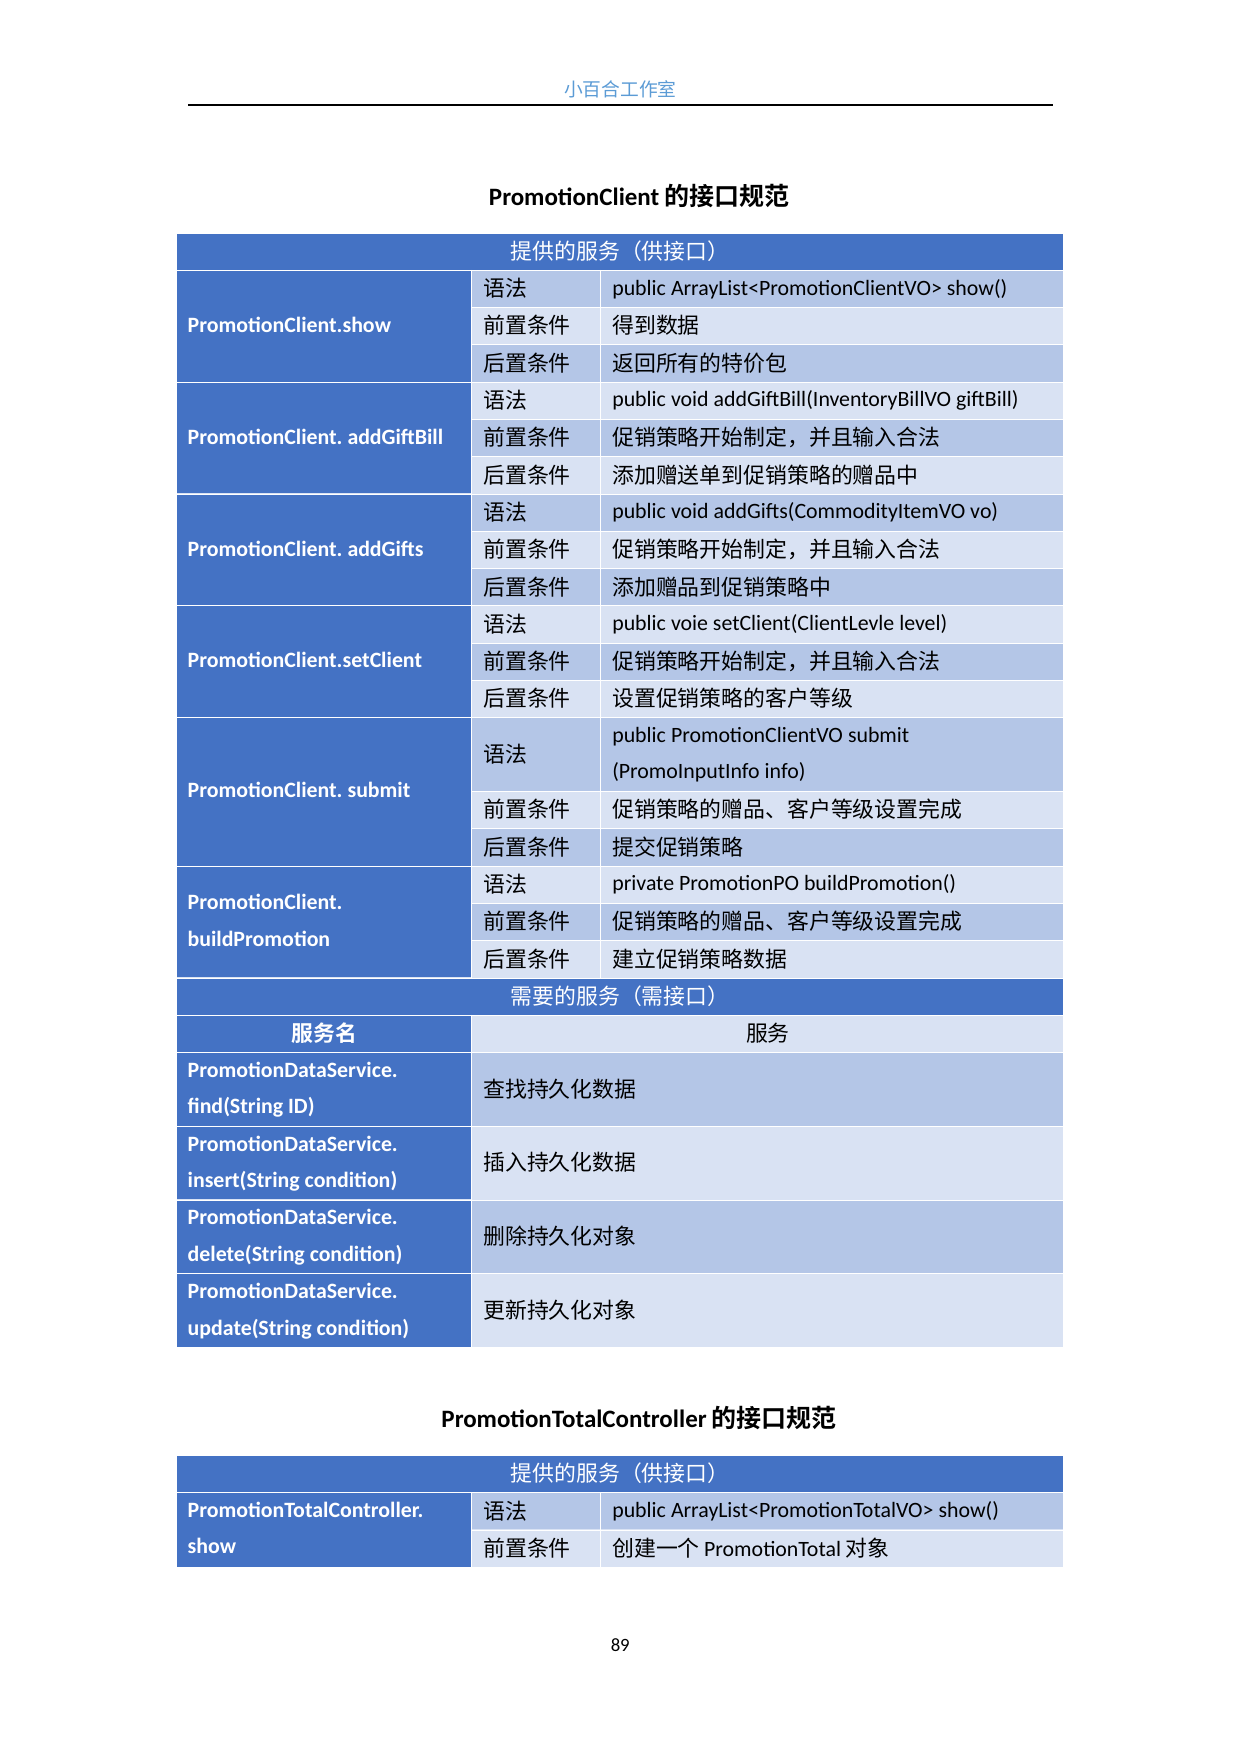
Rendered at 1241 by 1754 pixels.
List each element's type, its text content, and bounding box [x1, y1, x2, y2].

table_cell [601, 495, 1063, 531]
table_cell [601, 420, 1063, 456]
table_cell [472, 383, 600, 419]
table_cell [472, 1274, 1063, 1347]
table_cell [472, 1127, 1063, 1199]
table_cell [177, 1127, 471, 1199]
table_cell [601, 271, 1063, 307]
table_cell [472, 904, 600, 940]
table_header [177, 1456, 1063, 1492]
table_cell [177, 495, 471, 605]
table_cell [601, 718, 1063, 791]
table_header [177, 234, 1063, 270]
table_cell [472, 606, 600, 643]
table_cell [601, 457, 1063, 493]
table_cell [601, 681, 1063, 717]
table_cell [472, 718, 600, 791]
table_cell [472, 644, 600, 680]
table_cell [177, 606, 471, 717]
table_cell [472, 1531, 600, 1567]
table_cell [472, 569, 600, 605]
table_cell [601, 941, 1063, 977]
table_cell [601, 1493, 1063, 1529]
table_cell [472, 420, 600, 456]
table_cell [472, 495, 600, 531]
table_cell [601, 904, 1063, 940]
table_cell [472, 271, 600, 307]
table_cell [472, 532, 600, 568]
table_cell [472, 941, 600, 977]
list PromotionTotalController的接口规范 [225, 1384, 1053, 1449]
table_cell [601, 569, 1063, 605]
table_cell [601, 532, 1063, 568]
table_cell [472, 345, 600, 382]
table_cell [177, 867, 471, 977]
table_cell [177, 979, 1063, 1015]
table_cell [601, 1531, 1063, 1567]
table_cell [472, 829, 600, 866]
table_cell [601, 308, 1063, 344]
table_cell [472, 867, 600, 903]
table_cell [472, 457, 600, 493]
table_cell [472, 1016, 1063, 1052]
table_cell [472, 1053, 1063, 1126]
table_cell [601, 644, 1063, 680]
list PromotionClient的接口规范 [225, 162, 1053, 227]
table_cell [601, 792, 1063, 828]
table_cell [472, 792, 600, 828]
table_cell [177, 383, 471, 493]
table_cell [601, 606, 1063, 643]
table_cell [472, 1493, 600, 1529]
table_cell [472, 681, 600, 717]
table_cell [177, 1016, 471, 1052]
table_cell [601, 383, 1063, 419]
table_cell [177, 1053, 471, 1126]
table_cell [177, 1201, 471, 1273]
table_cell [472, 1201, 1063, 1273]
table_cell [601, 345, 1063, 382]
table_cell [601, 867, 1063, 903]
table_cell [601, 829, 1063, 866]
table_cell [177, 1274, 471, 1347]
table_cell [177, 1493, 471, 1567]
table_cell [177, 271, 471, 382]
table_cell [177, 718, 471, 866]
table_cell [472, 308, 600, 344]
